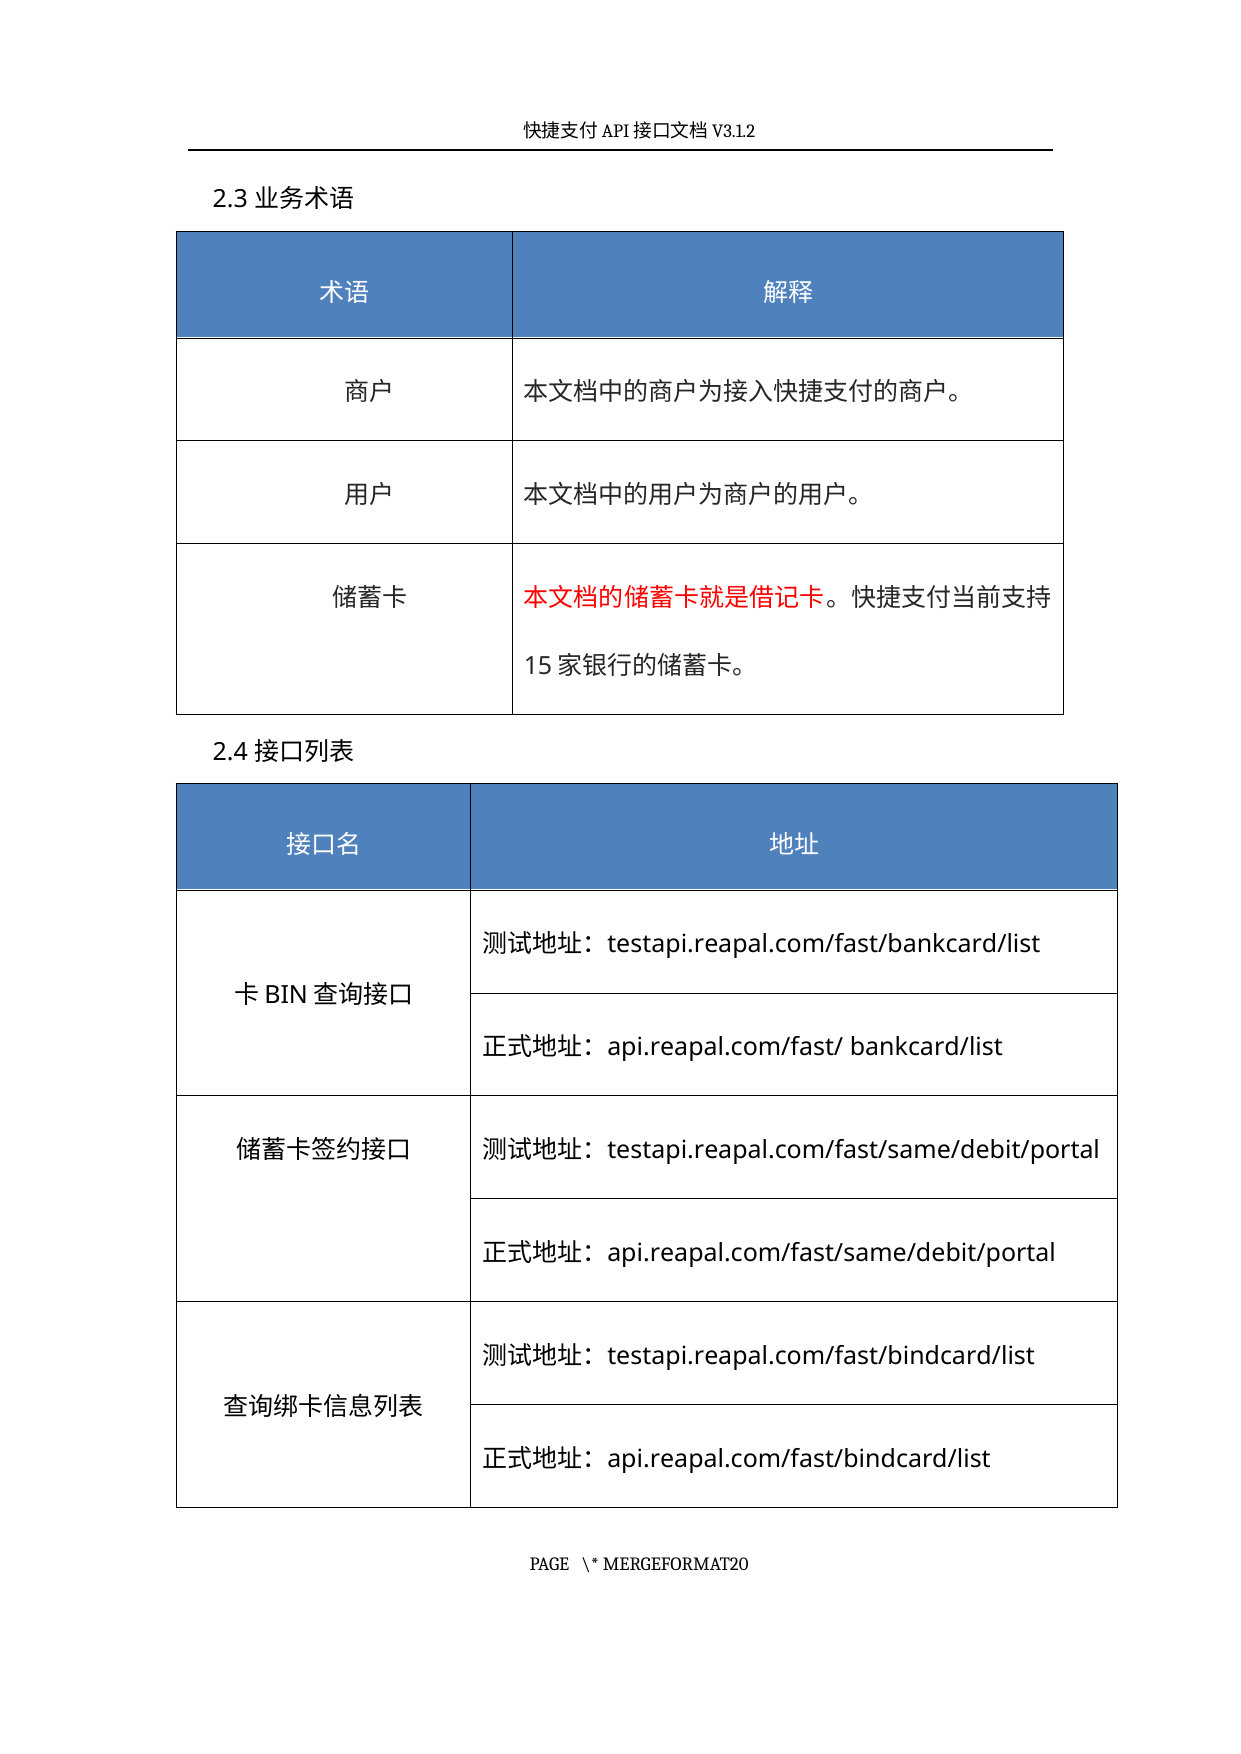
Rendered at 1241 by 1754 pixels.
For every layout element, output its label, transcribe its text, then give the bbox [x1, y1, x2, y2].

table_cell 本文档中的商户为接入快捷支付的商户。 [513, 339, 1063, 440]
table_cell 储蓄卡签约接口 [177, 1096, 470, 1301]
table_cell 测试地址：testapi.reapal.com/fast/bindcard/list [471, 1302, 1117, 1404]
subtitle 2.4 接口列表 [187, 715, 1053, 783]
table_header 地址 [471, 784, 1117, 889]
table_cell 商户 [177, 339, 512, 440]
table_header 解释 [513, 232, 1063, 337]
table_cell 测试地址：testapi.reapal.com/fast/bankcard/list [471, 891, 1117, 992]
table_cell 本文档的储蓄卡就是借记卡。快捷支付当前支持15家银行的储蓄卡。 [513, 544, 1063, 714]
table_cell 正式地址：api.reapal.com/fast/bindcard/list [471, 1405, 1117, 1507]
table_cell 查询绑卡信息列表 [177, 1302, 470, 1507]
table_cell 用户 [177, 441, 512, 543]
table_cell 正式地址：api.reapal.com/fast/same/debit/portal [471, 1199, 1117, 1301]
table_cell 储蓄卡 [177, 544, 512, 714]
subtitle 2.3 业务术语 [187, 163, 1053, 231]
table_header 接口名 [177, 784, 470, 889]
table_cell 卡BIN查询接口 [177, 891, 470, 1095]
table_cell 正式地址：api.reapal.com/fast/ bankcard/list [471, 994, 1117, 1095]
table_header 术语 [177, 232, 512, 337]
table_cell 测试地址：testapi.reapal.com/fast/same/debit/portal [471, 1096, 1117, 1198]
table_cell 本文档中的用户为商户的用户。 [513, 441, 1063, 543]
